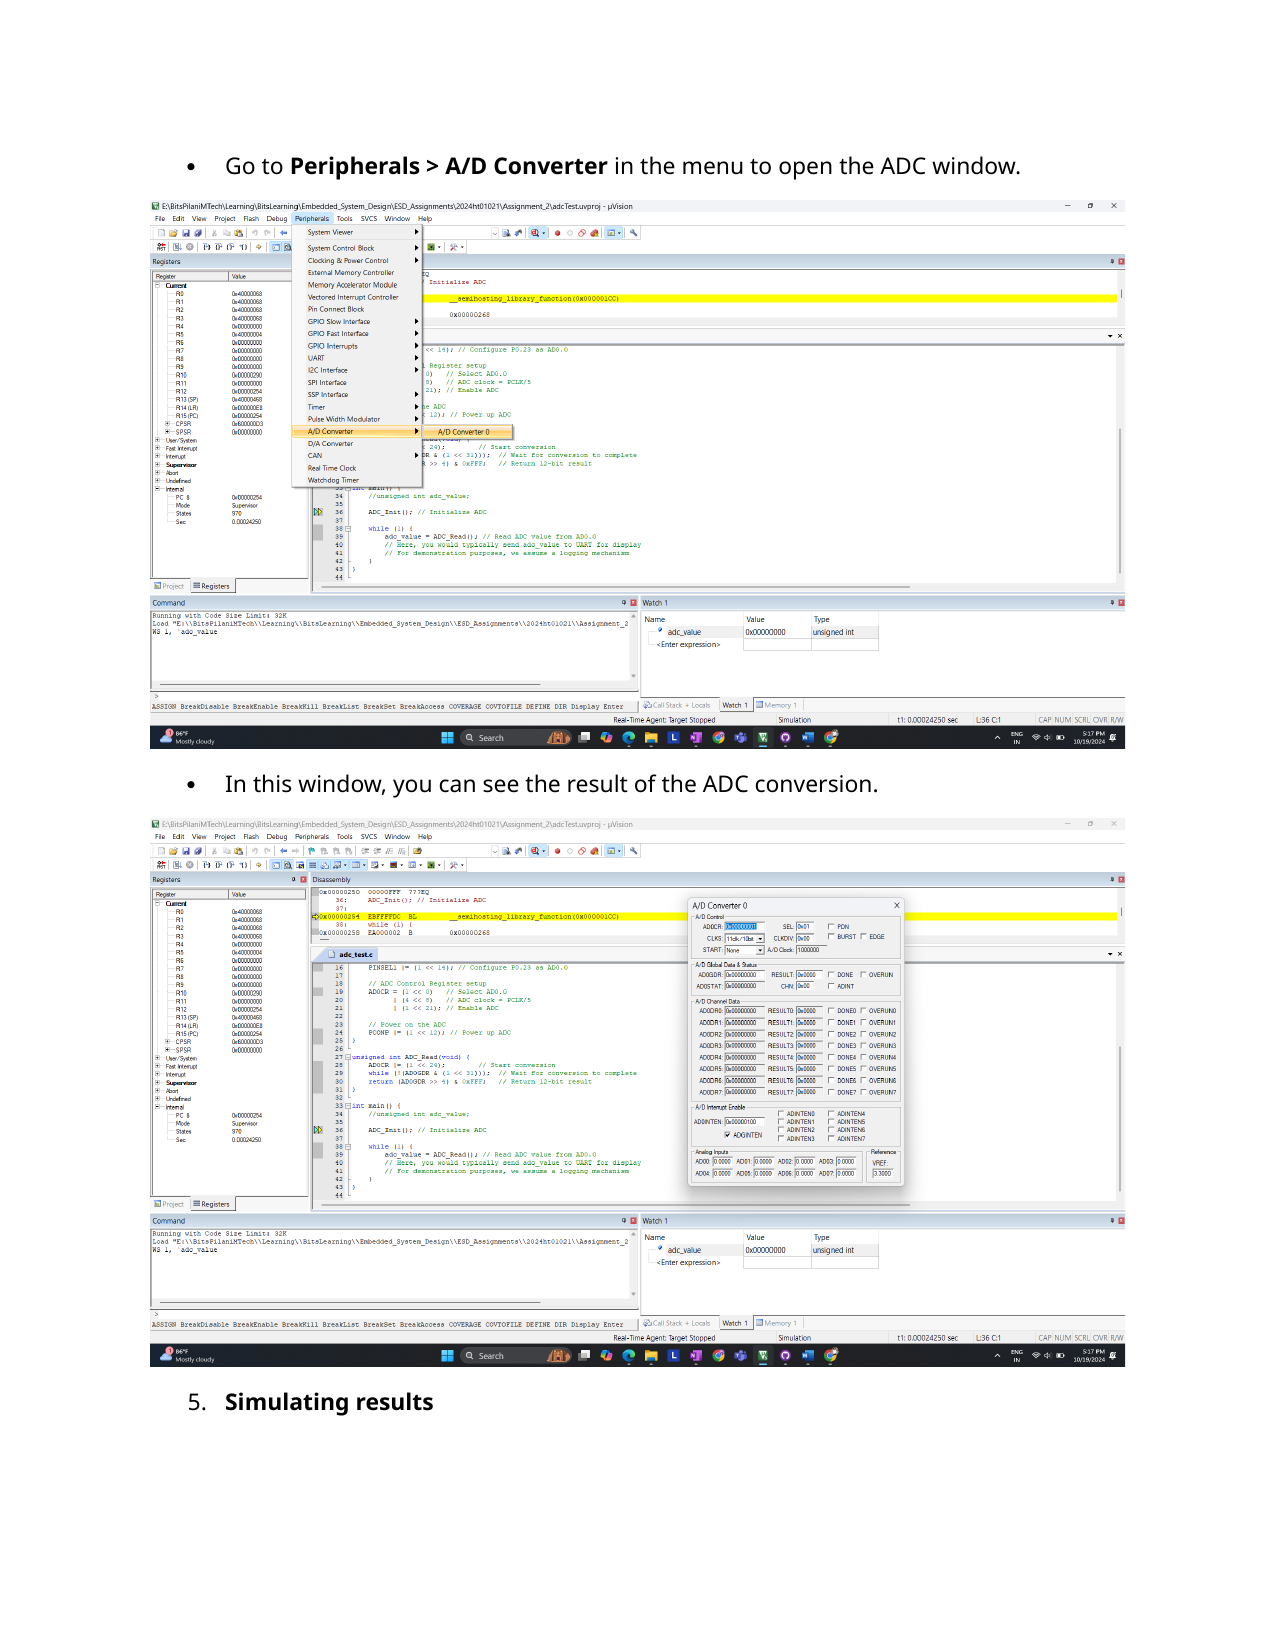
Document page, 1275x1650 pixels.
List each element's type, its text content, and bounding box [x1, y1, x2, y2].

list Go to Peripherals > A/D Converter in the menu to open the ADC window. [187, 150, 1125, 181]
list In this window, you can see the result of the ADC conversion. [187, 768, 1125, 799]
list Simulating results [187, 1386, 1125, 1417]
picture [150, 818, 1125, 1367]
picture [150, 200, 1125, 749]
